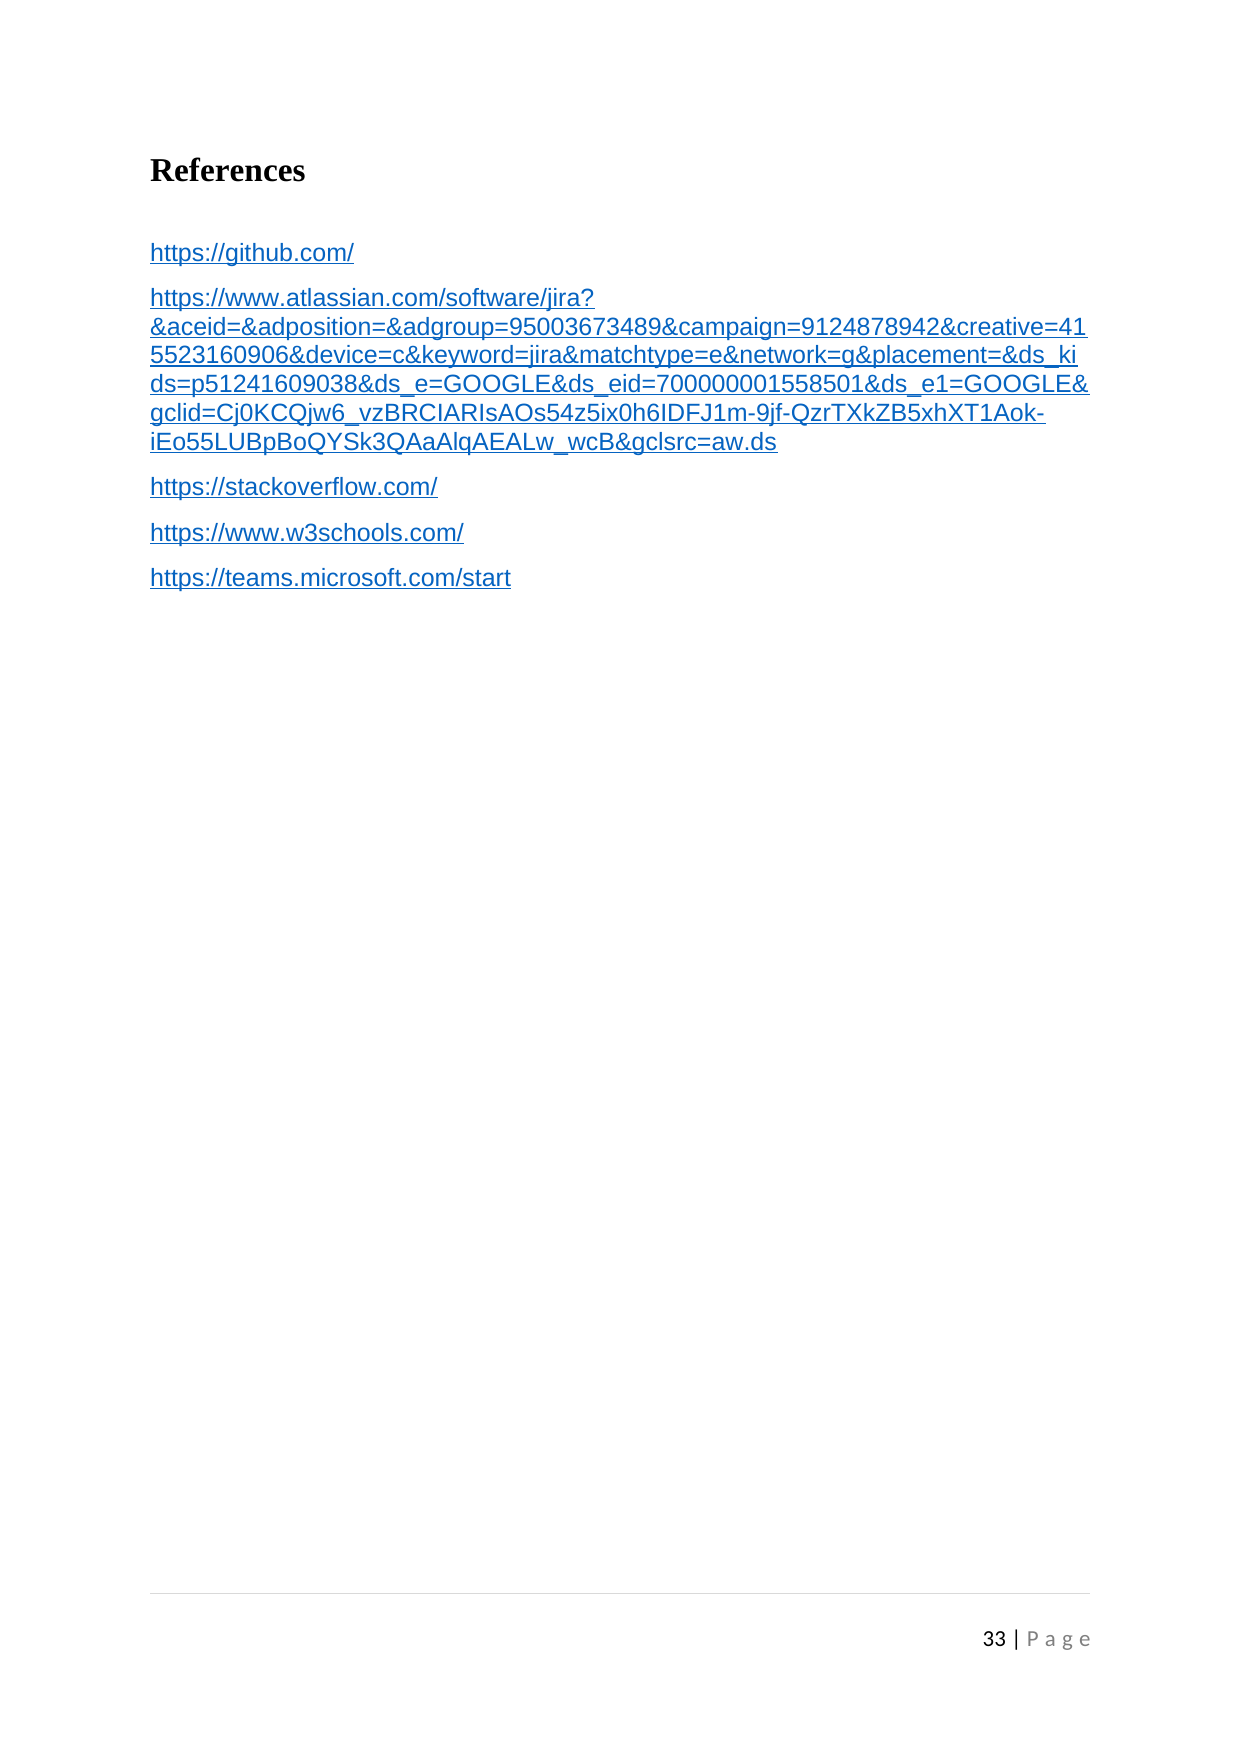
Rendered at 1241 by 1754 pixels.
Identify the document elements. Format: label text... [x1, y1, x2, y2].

text https://www.atlassian.com/software/jira?&aceid=&adposition=&adgroup=95003673489&campaign=9124878942&creative=415523160906&device=c&keyword=jira&matchtype=e&network=g&placement=&ds_kids=p51241609038&ds_e=GOOGLE&ds_eid=700000001558501&ds_e1=GOOGLE&gclid=Cj0KCQjw6_vzBRCIARIsAOs54z5ix0h6IDFJ1m-9jf-QzrTXkZB5xhXT1Aok-iEo55LUBpBoQYSk3QAaAlqAEALw_wcB&gclsrc=aw.ds [150, 283, 1090, 394]
text https://teams.microsoft.com/start [150, 563, 1090, 592]
subtitle References [150, 150, 1090, 188]
text https://www.atlassian.com/software/jira?&aceid=&adposition=&adgroup=95003673489&campaign=9124878942&creative=415523160906&device=c&keyword=jira&matchtype=e&network=g&placement=&ds_kids=p51241609038&ds_e=GOOGLE&ds_eid=700000001558501&ds_e1=GOOGLE&gclid=Cj0KCQjw6_vzBRCIARIsAOs54z5ix0h6IDFJ1m-9jf-QzrTXkZB5xhXT1Aok-iEo55LUBpBoQYSk3QAaAlqAEALw_wcB&gclsrc=aw.ds [150, 395, 1090, 455]
text https://stackoverflow.com/ [150, 472, 1090, 501]
text https://www.w3schools.com/ [150, 517, 1090, 546]
text https://github.com/ [150, 237, 1090, 266]
